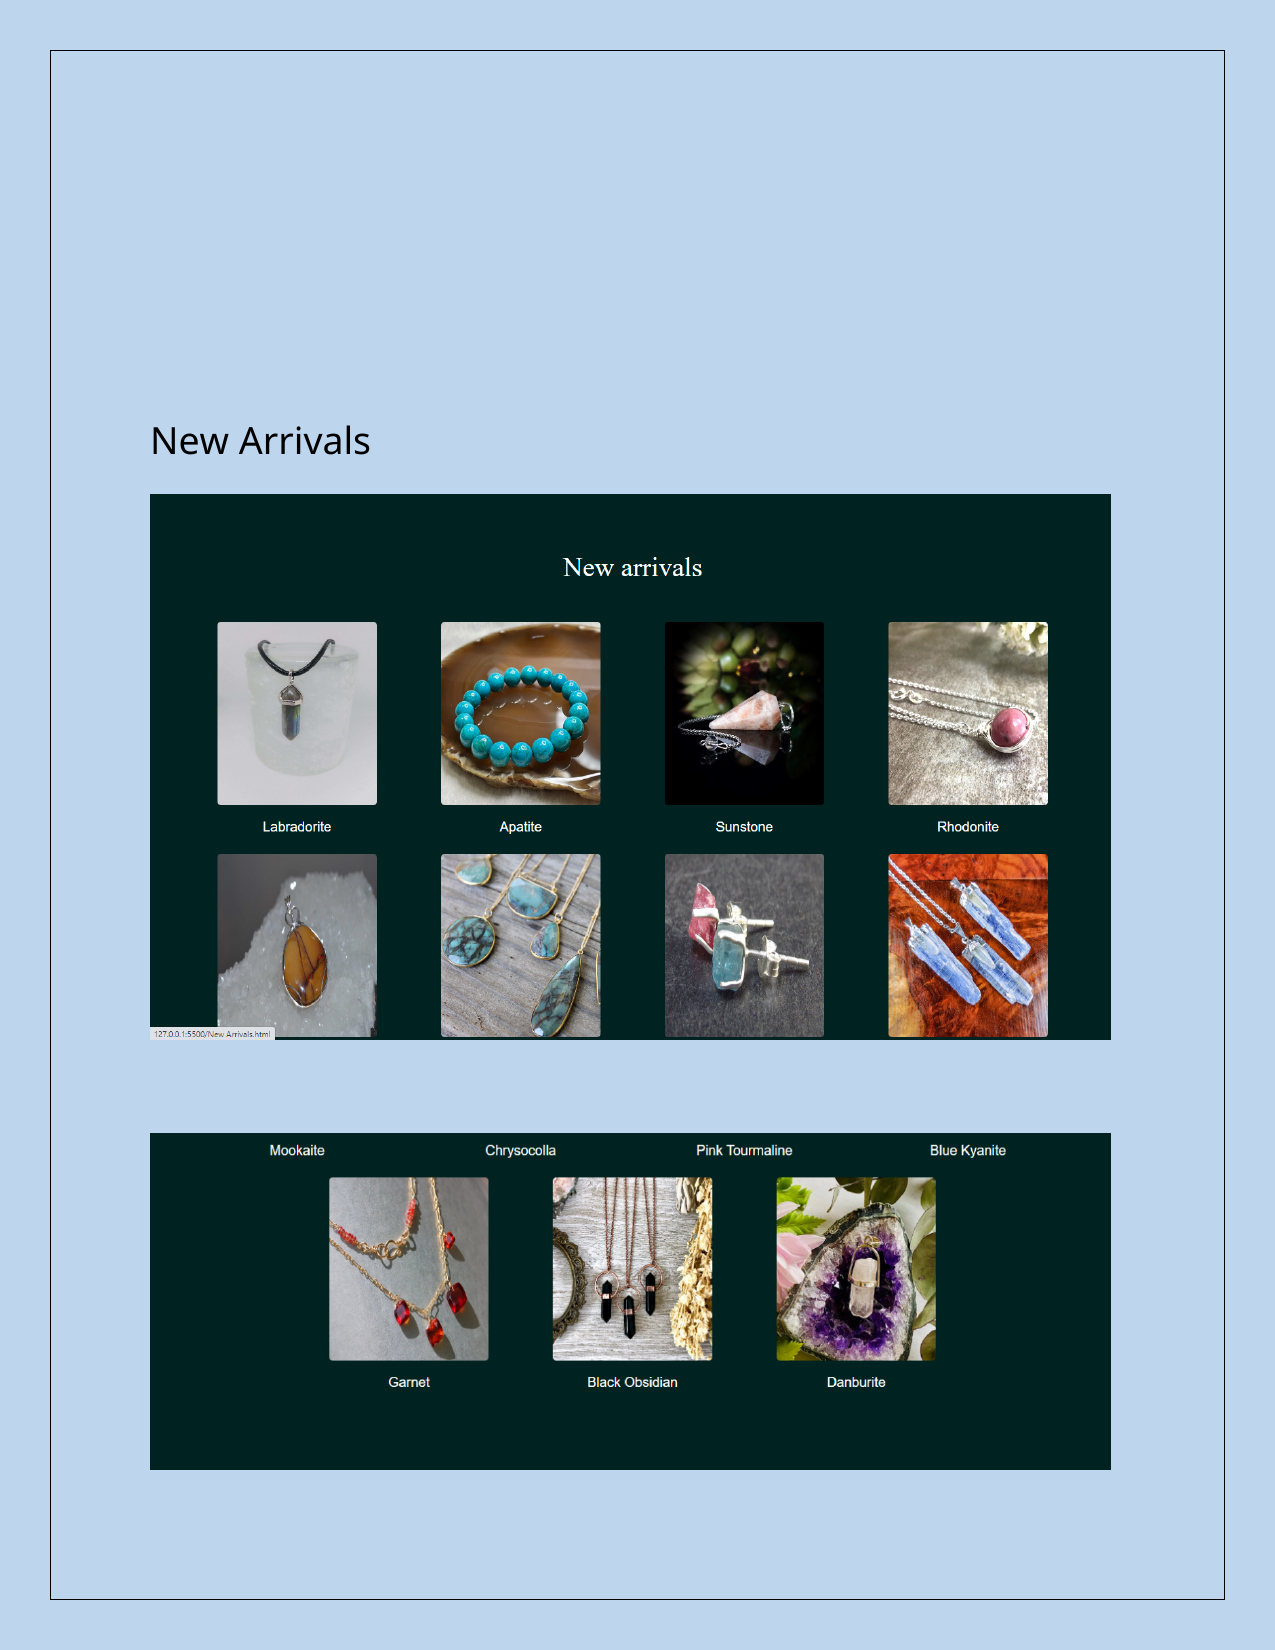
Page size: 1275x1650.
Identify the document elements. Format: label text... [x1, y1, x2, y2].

picture [150, 494, 1111, 1040]
text New Arrivals [150, 414, 1125, 465]
picture [150, 1133, 1111, 1470]
